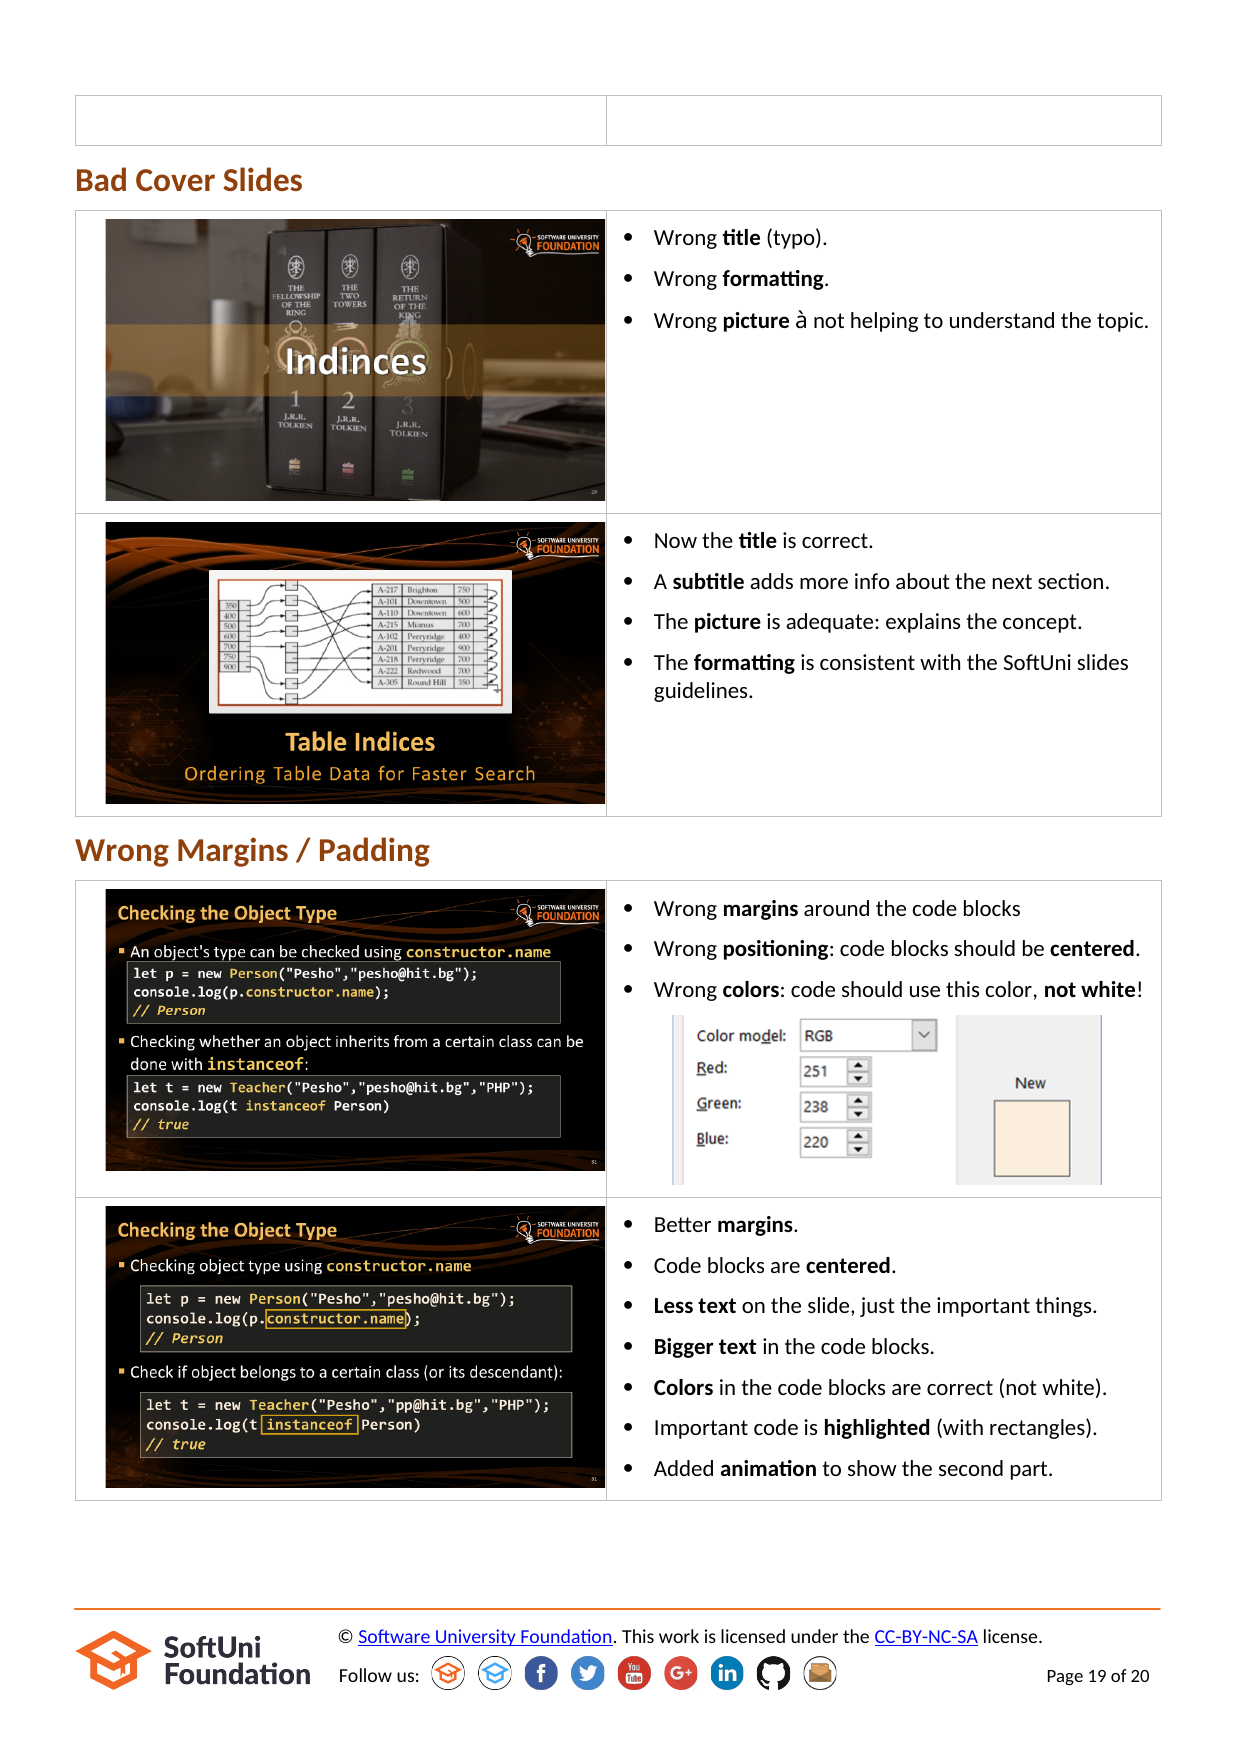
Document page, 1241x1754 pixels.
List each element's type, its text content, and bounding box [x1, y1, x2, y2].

table_cell Now the title is correct. A subtitle adds more info about the next section. The picture is adequate: explains the concept. The formatting is consistent with the SoftUni slides guidelines. [607, 514, 1161, 816]
picture [431, 1656, 465, 1690]
table_header Wrong margins around the code blocks Wrong positioning: code blocks should be centered. Wrong colors: code should use this color, not white! [607, 881, 1161, 1197]
picture [571, 1656, 605, 1690]
picture [524, 1656, 558, 1690]
picture [711, 1682, 720, 1690]
picture [725, 1670, 736, 1680]
picture [734, 1656, 744, 1666]
picture [664, 1656, 698, 1690]
picture [617, 1656, 651, 1690]
table_header [76, 211, 606, 513]
table_header [76, 881, 606, 1197]
table_cell [76, 96, 606, 145]
table_header Wrong title (typo). Wrong formatting. Wrong picture à not helping to understand the topic. [607, 211, 1161, 513]
table_cell [76, 514, 606, 816]
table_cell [607, 96, 1161, 145]
picture [75, 1631, 310, 1690]
table_cell Better margins. Code blocks are centered. Less text on the slide, just the important things. Bigger text in the code blocks. Colors in the code blocks are correct (not white). Important code is highlighted (with rectangles). Added animation to show the second part. [607, 1198, 1161, 1500]
subtitle Bad Cover Slides [75, 159, 1165, 199]
picture [756, 1656, 790, 1690]
table_cell [76, 1198, 606, 1500]
subtitle Wrong Margins / Padding [75, 829, 1165, 870]
picture [711, 1656, 720, 1664]
picture [803, 1656, 837, 1690]
picture [478, 1656, 512, 1690]
picture [734, 1680, 744, 1690]
